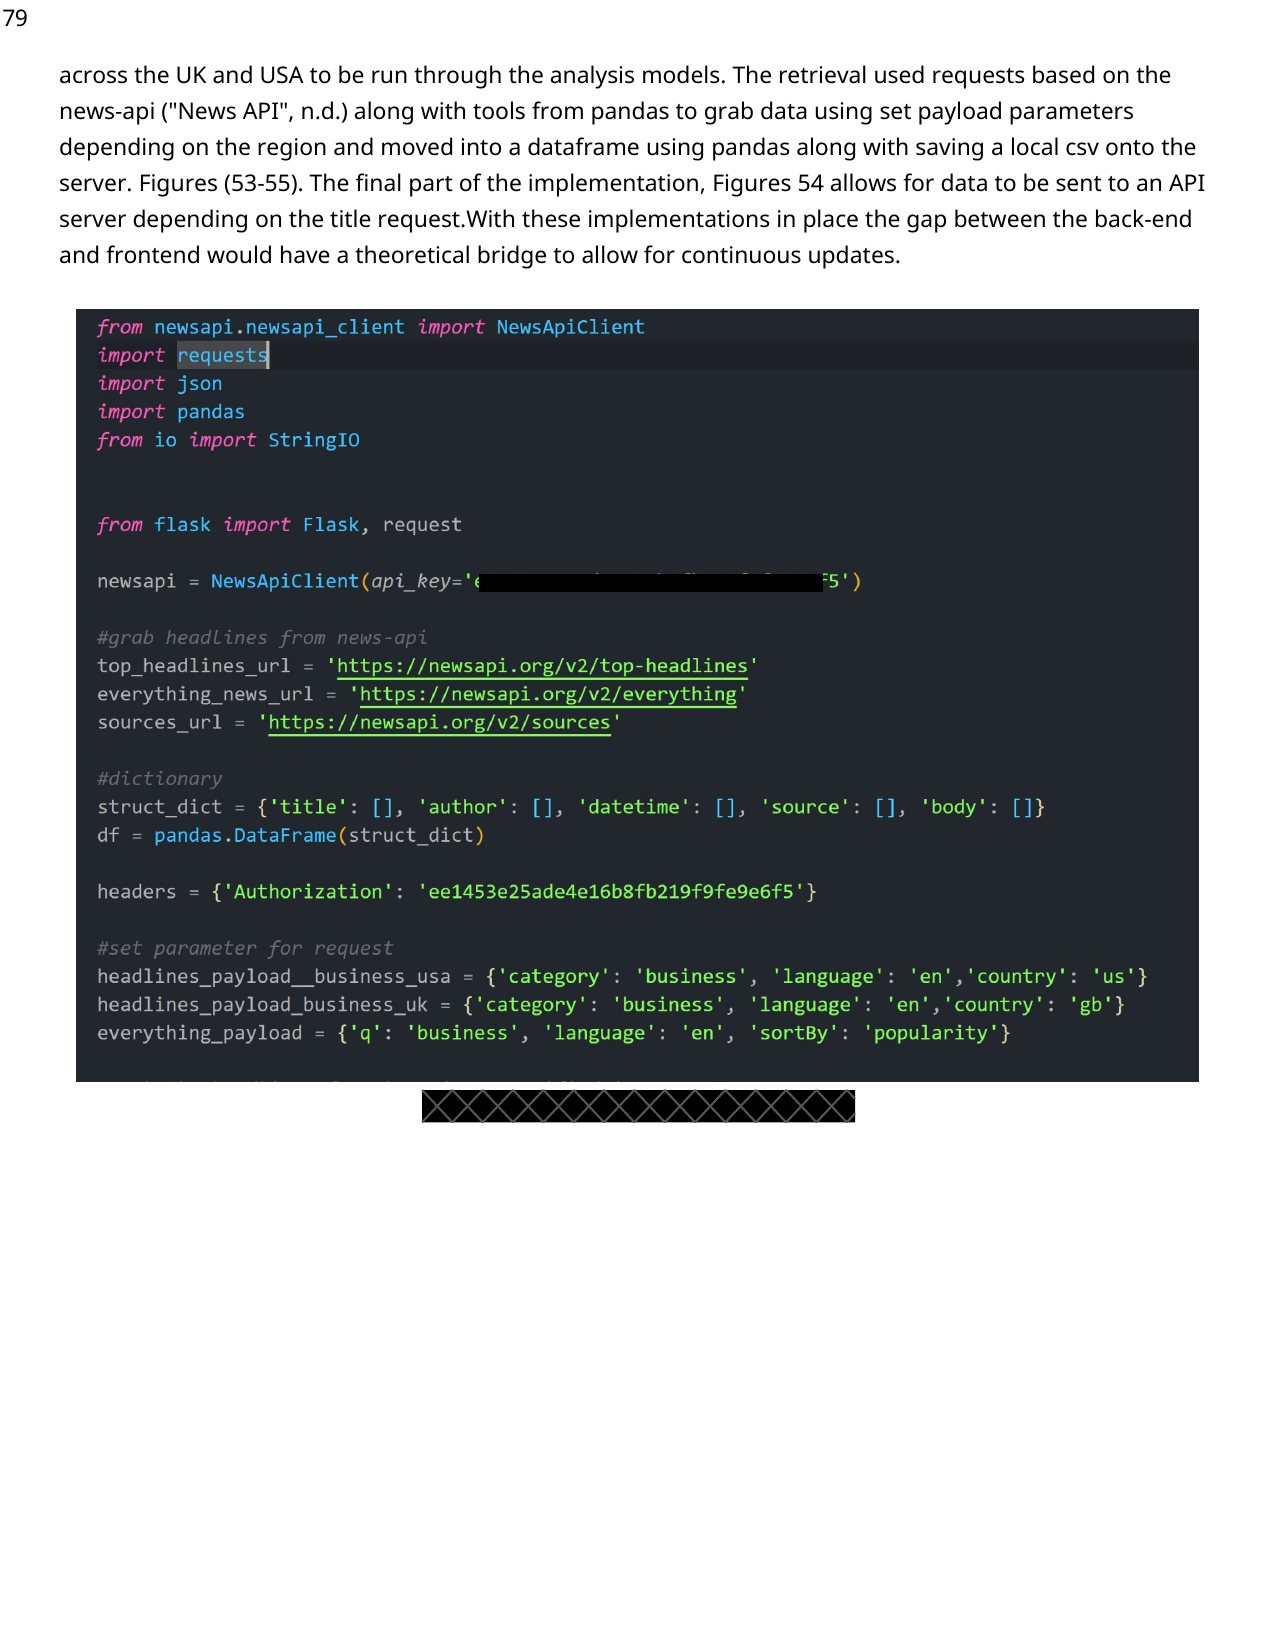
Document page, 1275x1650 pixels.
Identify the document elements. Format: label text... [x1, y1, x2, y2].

text across the UK and USA to be run through the analysis models. The retrieval used requests based on the news-api ("News API", n.d.) along with tools from pandas to grab data using set payload parameters depending on the region and moved into a dataframe using pandas along with saving a local csv onto the server. Figures (53-55). The final part of the implementation, Figures 54 allows for data to be sent to an API server depending on the title request.With these implementations in place the gap between the back-end and frontend would have a theoretical bridge to allow for continuous updates. [59, 59, 1211, 270]
picture [76, 309, 1199, 1082]
